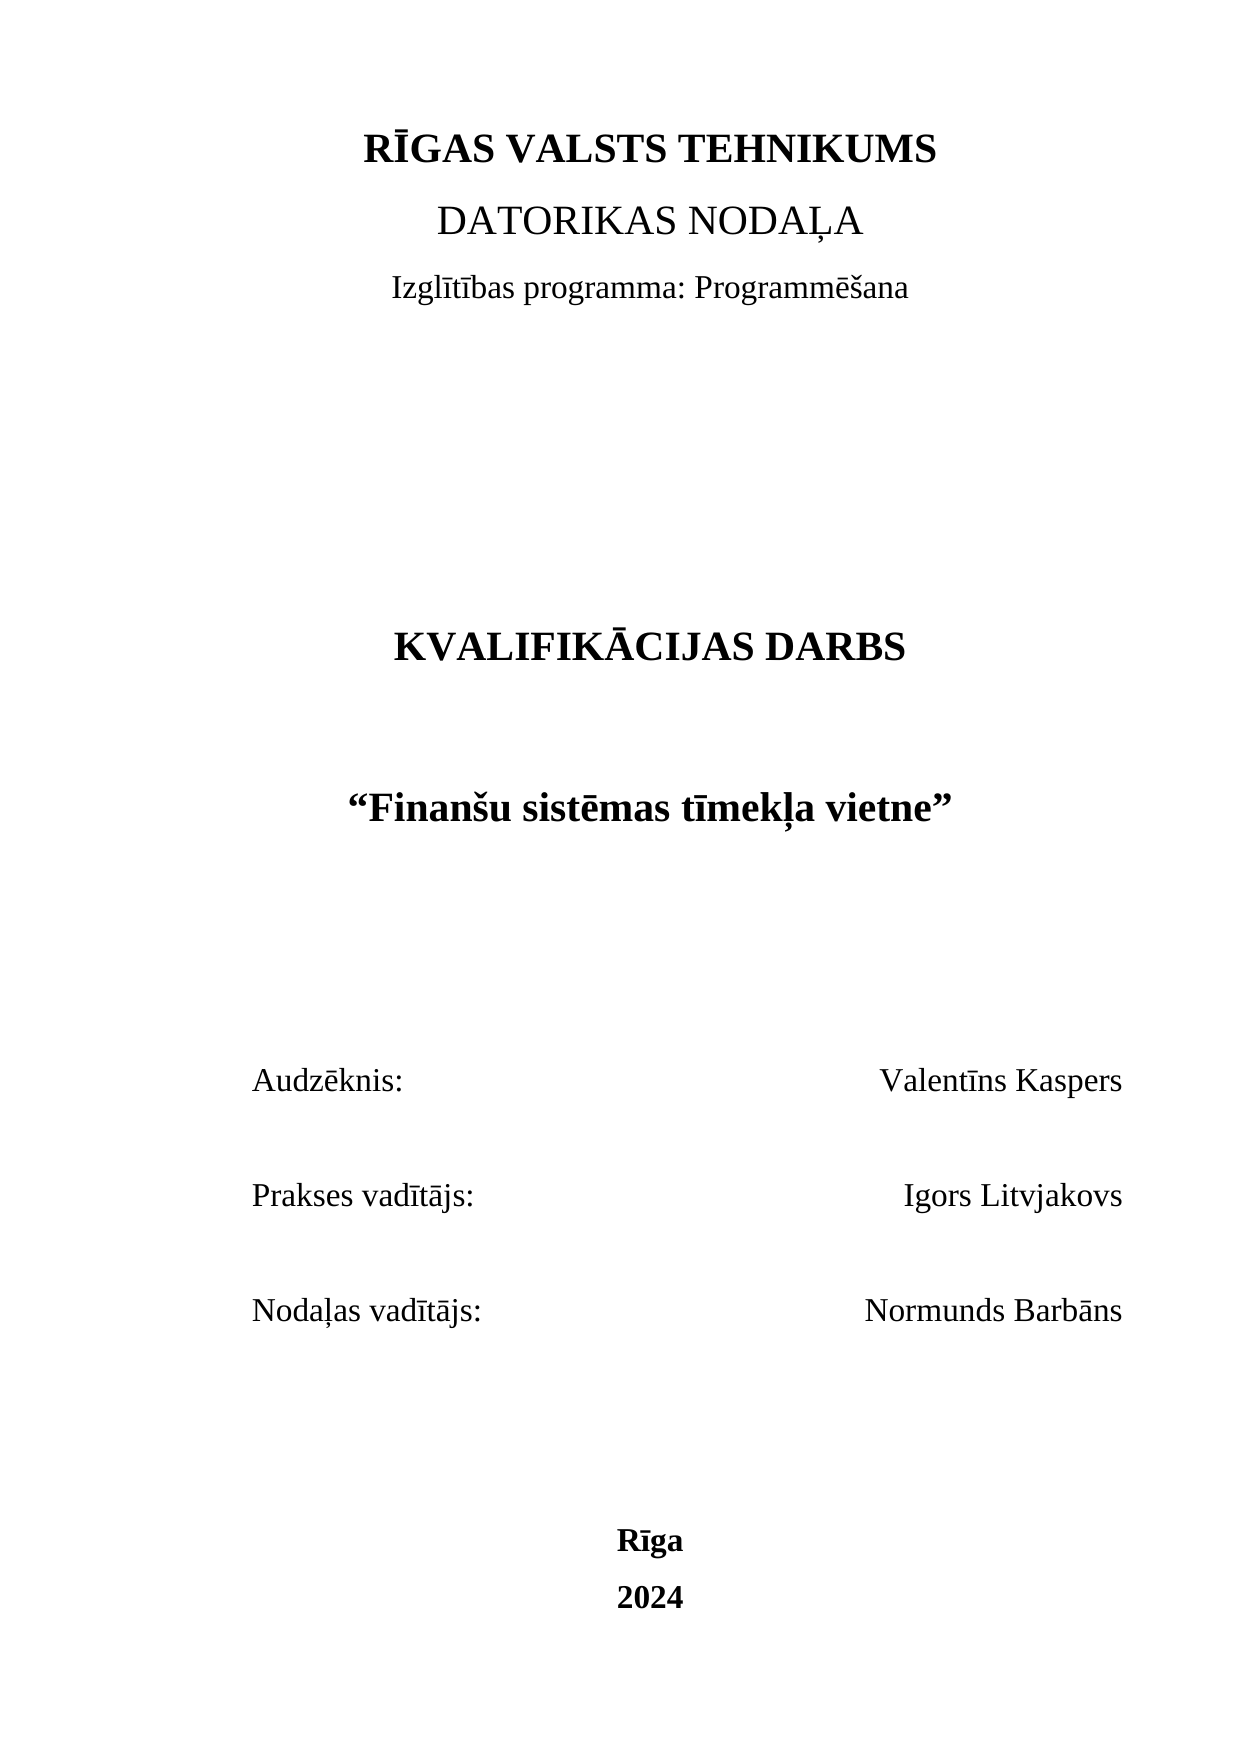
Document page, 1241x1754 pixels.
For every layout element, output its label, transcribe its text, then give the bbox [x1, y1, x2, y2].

text Izglītības programma: Programmēšana [177, 268, 1123, 306]
text Rīga [177, 1520, 1123, 1558]
text DATORIKAS NODAĻA [177, 196, 1123, 244]
text “Finanšu sistēmas tīmekļa vietne” [177, 782, 1123, 830]
text Prakses vadītājs: Igors Litvjakovs [177, 1175, 1123, 1213]
text Nodaļas vadītājs: Normunds Barbāns [177, 1290, 1123, 1328]
text Audzēknis: Valentīns Kaspers [177, 1060, 1123, 1098]
text KVALIFIKĀCIJAS DARBS [177, 622, 1123, 670]
text 2024 [177, 1577, 1123, 1616]
text RĪGAS VALSTS TEHNIKUMS [177, 124, 1123, 172]
